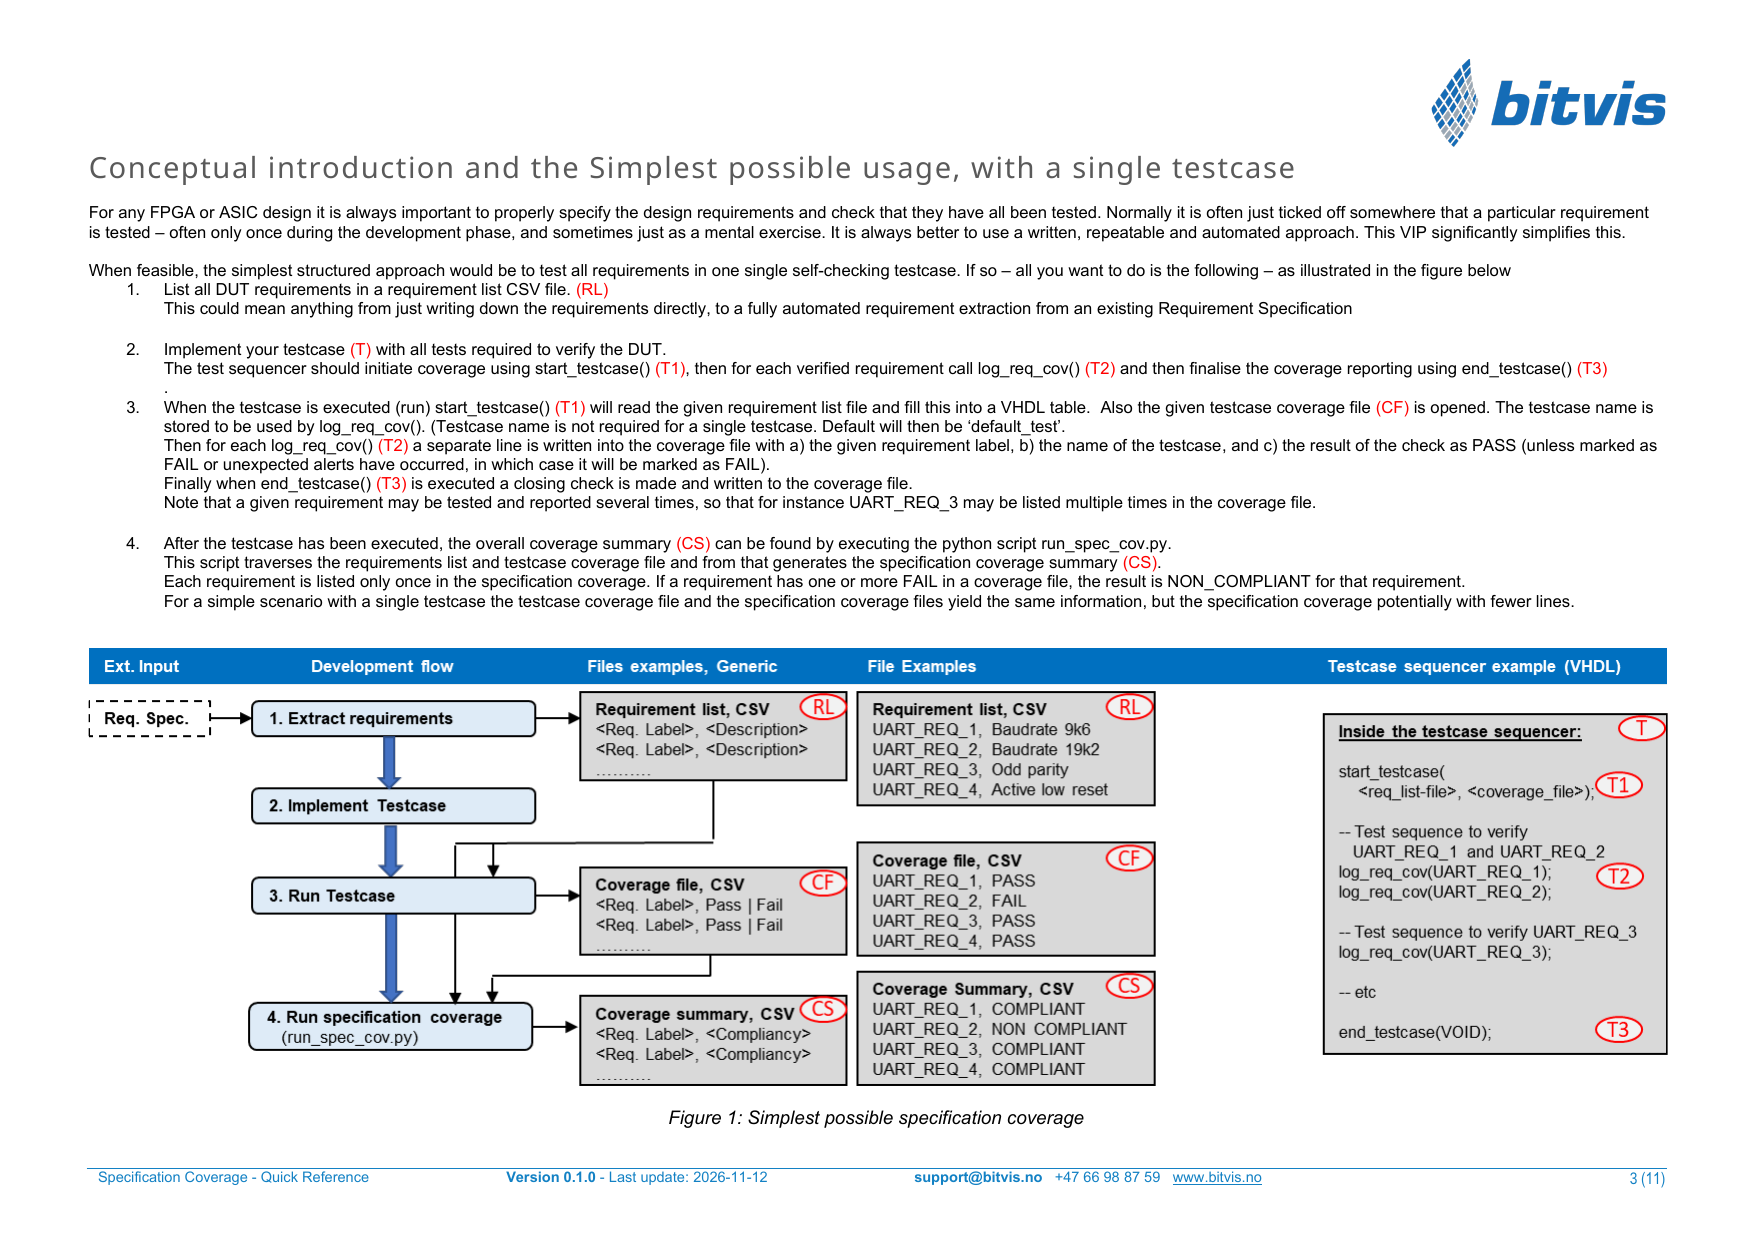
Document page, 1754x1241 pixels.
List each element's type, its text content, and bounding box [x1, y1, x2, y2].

text For any FPGA or ASIC design it is always important to properly specify the design requirements and check that they have all been tested. Normally it is often just ticked off somewhere that a particular requirement is tested – often only once during the development phase, and sometimes just as a mental exercise. It is always better to use a written, repeatable and automated approach. This VIP significantly simplifies this. [88, 203, 1665, 242]
list This script traverses the requirements list and testcase coverage file and from that generates the specification coverage summary (CS). Each requirement is listed only once in the specification coverage. If a requirement has one or more FAIL in a coverage file, the result is NON_COMPLIANT for that requirement. For a simple scenario with a single testcase the testcase coverage file and the specification coverage files yield the same information, but the specification coverage potentially with fewer lines. [163, 553, 1665, 611]
picture [1431, 59, 1666, 147]
text Figure 1: Simplest possible specification coverage [88, 1106, 1665, 1128]
text When feasible, the simplest structured approach would be to test all requirements in one single self-checking testcase. If so – all you want to do is the following – as illustrated in the figure below [88, 261, 1665, 280]
list After the testcase has been executed, the overall coverage summary (CS) can be found by executing the python script run_spec_cov.py. [126, 534, 1665, 553]
list List all DUT requirements in a requirement list CSV file. (RL) This could mean anything from just writing down the requirements directly, to a fully automated requirement extraction from an existing Requirement Specification [126, 280, 1665, 340]
list Implement your testcase (T) with all tests required to verify the DUT. The test sequencer should initiate coverage using start_testcase() (T1), then for each verified requirement call log_req_cov() (T2) and then finalise the coverage reporting using end_testcase() (T3) . [126, 340, 1665, 397]
subtitle Conceptual introduction and the Simplest possible usage, with a single testcase [88, 147, 1665, 187]
list When the testcase is executed (run) start_testcase() (T1) will read the given requirement list file and fill this into a VHDL table. Also the given testcase coverage file (CF) is opened. The testcase name is stored to be used by log_req_cov(). (Testcase name is not required for a single testcase. Default will then be ‘default_test’. Then for each log_req_cov() (T2) a separate line is written into the coverage file with a) the given requirement label, b) the name of the testcase, and c) the result of the check as PASS (unless marked as FAIL or unexpected alerts have occurred, in which case it will be marked as FAIL). Finally when end_testcase() (T3) is executed a closing check is made and written to the coverage file. Note that a given requirement may be tested and reported several times, so that for instance UART_REQ_3 may be listed multiple times in the coverage file. [126, 397, 1665, 534]
picture [88, 648, 1668, 1094]
